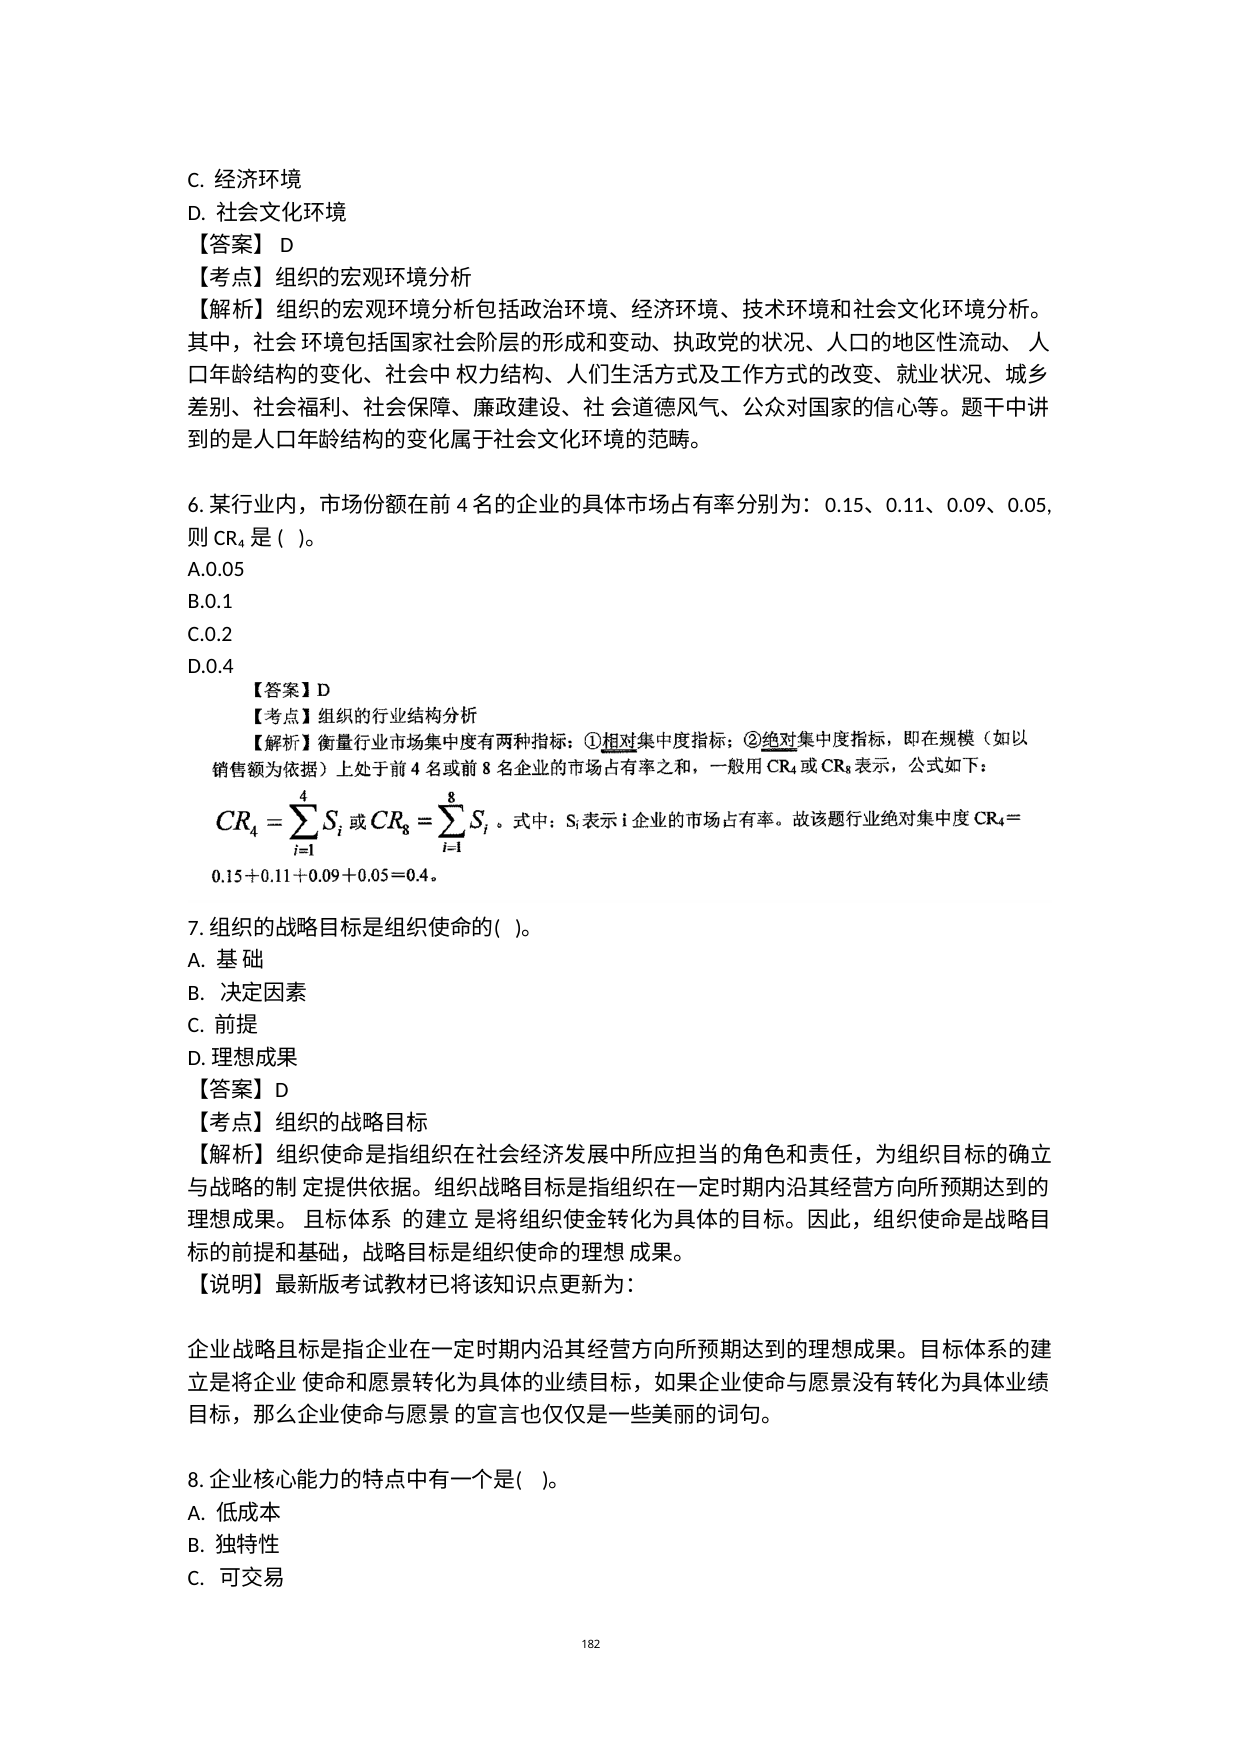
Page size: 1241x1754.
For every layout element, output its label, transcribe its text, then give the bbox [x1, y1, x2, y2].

text 【考点】组织的战略目标 [187, 1104, 1053, 1137]
text C. 可交易 [187, 1559, 1053, 1592]
text B.0.1 [187, 584, 1053, 617]
text 6. 某行业内，市场份额在前4名的企业的具体市场占有率分别为：0.15、0.11、0.09、0.05,则CR₄ 是 ( )。 [187, 487, 1053, 552]
text 【说明】最新版考试教材已将该知识点更新为： [187, 1267, 1053, 1299]
text 【解析】组织使命是指组织在社会经济发展中所应担当的角色和责任，为组织目标的确立与战略的制 定提供依据。组织战略目标是指组织在一定时期内沿其经营方向所预期达到的理想成果。 且标体系 的建立 是将组织使金转化为具体的目标。因此，组织使命是战略目标的前提和基础，战略目标是组织使命的理想 成果。 [187, 1137, 1053, 1267]
text 7. 组织的战略目标是组织使命的( )。 [187, 909, 1053, 942]
text A. 基 础 [187, 942, 1053, 974]
text 企业战略且标是指企业在一定时期内沿其经营方向所预期达到的理想成果。目标体系的建立是将企业 使命和愿景转化为具体的业绩目标，如果企业使命与愿景没有转化为具体业绩目标，那么企业使命与愿景 的宣言也仅仅是一些美丽的词句。 [187, 1332, 1053, 1429]
text C. 前提 [187, 1007, 1053, 1039]
text D. 社会文化环境 [187, 194, 1053, 227]
text B. 决定因素 [187, 974, 1053, 1007]
text 【考点】组织的宏观环境分析 [187, 259, 1053, 292]
text C.0.2 [187, 617, 1053, 649]
text 【答案】D [187, 1072, 1053, 1104]
text 【答案】 D [187, 227, 1053, 259]
text 8. 企业核心能力的特点中有一个是( )。 [187, 1462, 1053, 1494]
text B. 独特性 [187, 1527, 1053, 1559]
text 【解析】组织的宏观环境分析包括政治环境、经济环境、技术环境和社会文化环境分析。其中，社会 环境包括国家社会阶层的形成和变动、执政党的状况、人口的地区性流动、 人口年龄结构的变化、社会中 权力结构、人们生活方式及工作方式的改变、就业状况、城乡差别、社会福利、社会保障、廉政建设、社 会道德风气、公众对国家的信心等。题干中讲到的是人口年龄结构的变化属于社会文化环境的范畴。 [187, 292, 1053, 454]
picture [187, 682, 1053, 903]
text D.0.4 [187, 649, 1053, 682]
text A. 低成本 [187, 1494, 1053, 1527]
text A.0.05 [187, 552, 1053, 584]
text C. 经济环境 [187, 162, 1053, 194]
text D. 理想成果 [187, 1039, 1053, 1072]
